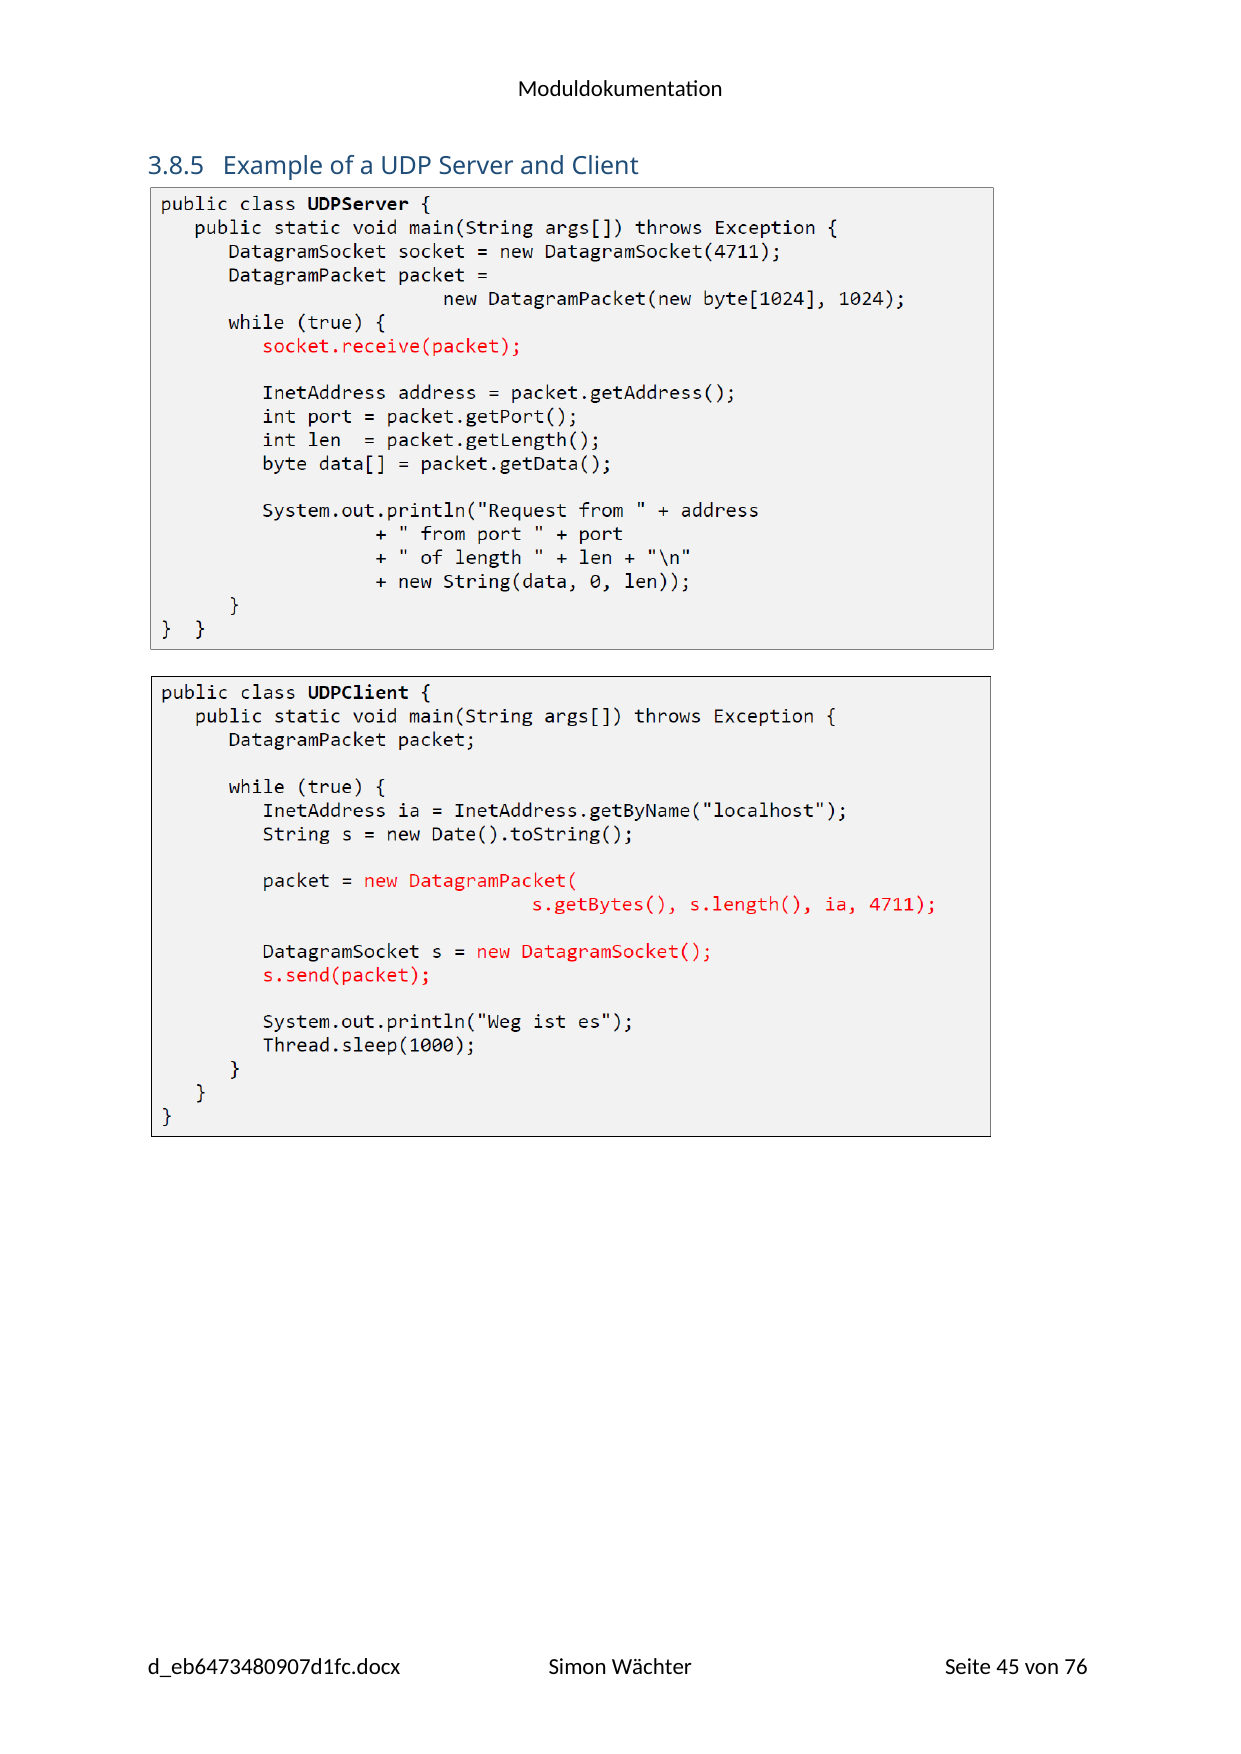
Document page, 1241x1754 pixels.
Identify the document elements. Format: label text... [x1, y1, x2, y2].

picture [147, 184, 999, 653]
subtitle Example of a UDP Server and Client [148, 148, 1093, 182]
picture [147, 671, 997, 1141]
